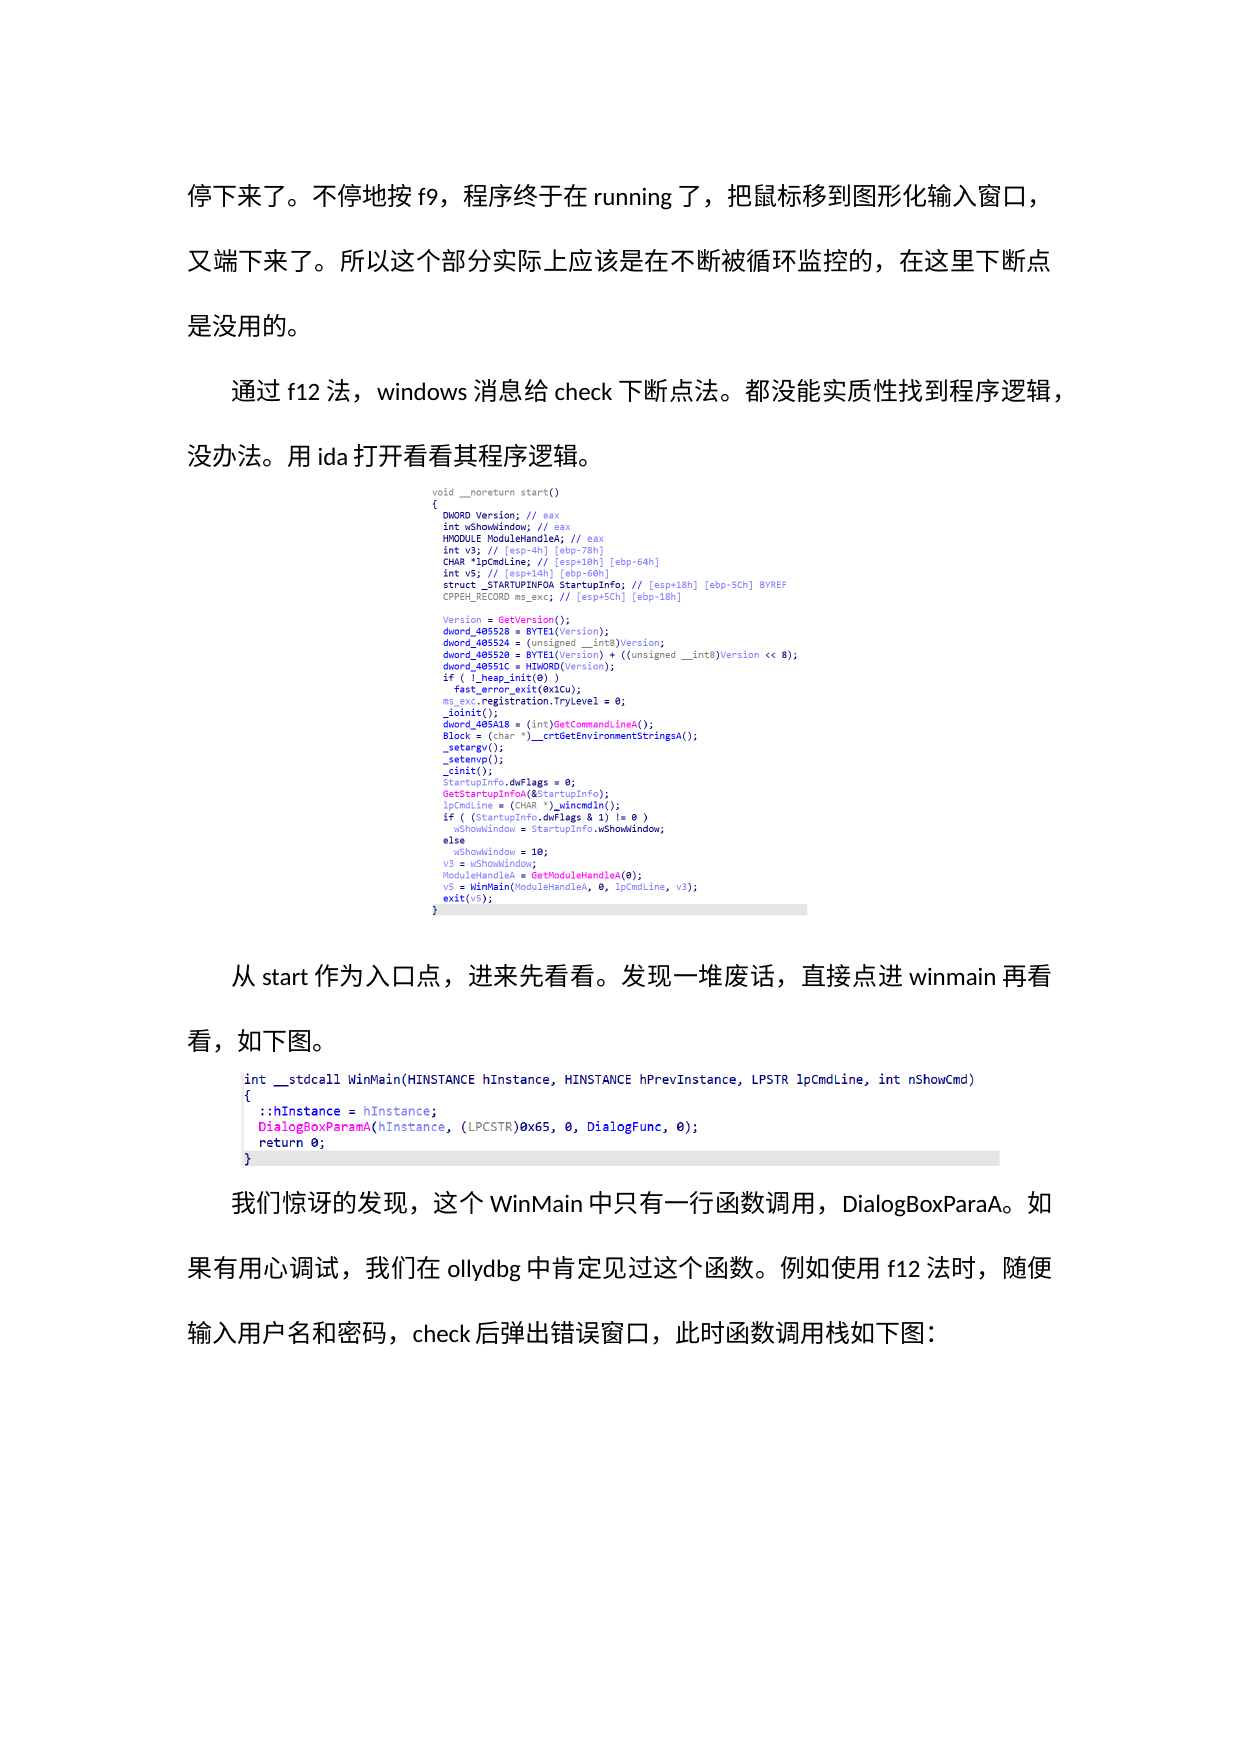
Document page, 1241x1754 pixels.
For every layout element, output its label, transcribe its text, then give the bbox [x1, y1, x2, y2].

picture [240, 1072, 1000, 1168]
list 从start作为入口点，进来先看看。发现一堆废话，直接点进winmain再看看，如下图。 [187, 942, 1053, 1072]
list 我们惊讶的发现，这个WinMain中只有一行函数调用，DialogBoxParaA。如果有用心调试，我们在ollydbg中肯定见过这个函数。例如使用f12法时，随便输入用户名和密码，check后弹出错误窗口，此时函数调用栈如下图： [187, 1169, 1053, 1364]
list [187, 162, 1053, 357]
picture [432, 487, 808, 918]
list 通过f12法，windows消息给check下断点法。都没能实质性找到程序逻辑，没办法。用ida打开看看其程序逻辑。 [187, 357, 1053, 487]
